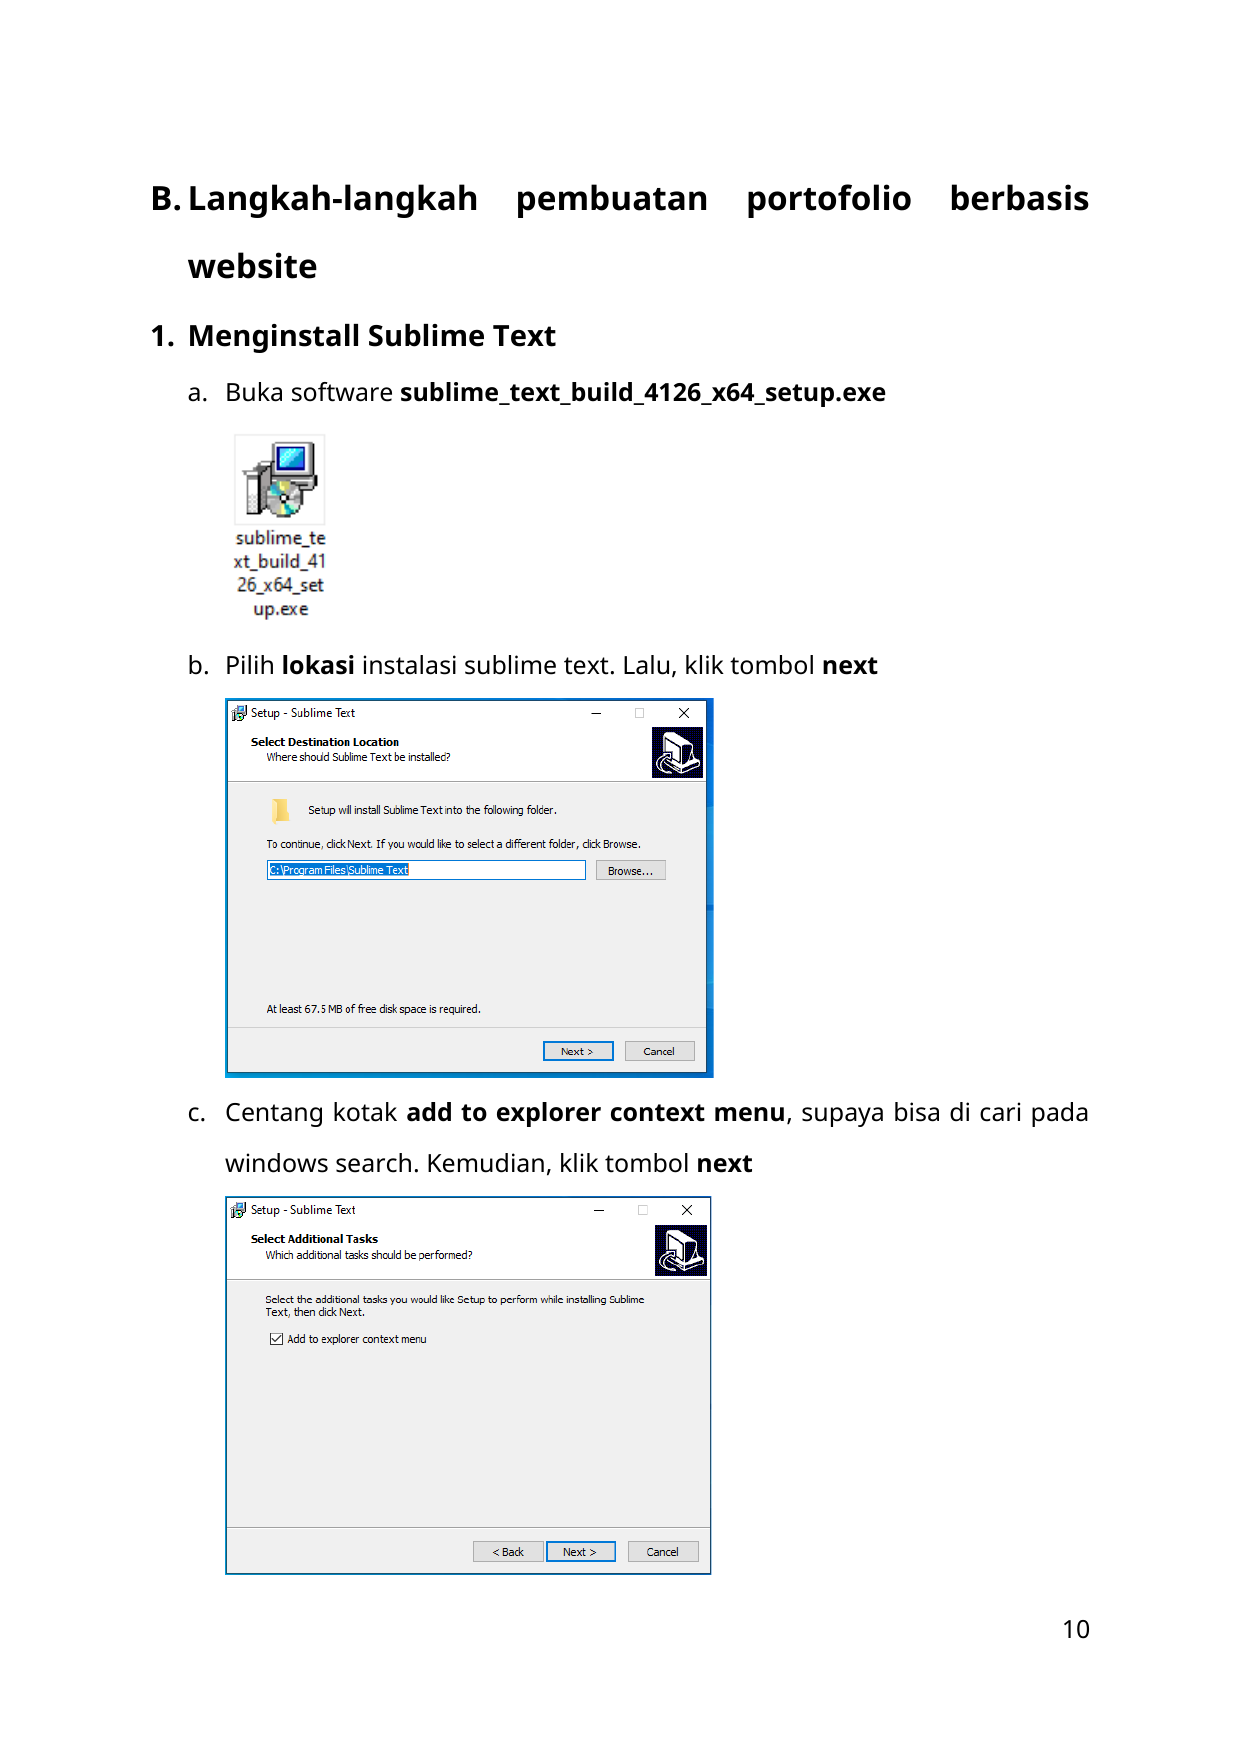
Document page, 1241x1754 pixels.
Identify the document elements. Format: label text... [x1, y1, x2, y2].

subtitle Langkah-langkah pembuatan portofolio berbasis website [150, 175, 1090, 288]
subtitle Menginstall Sublime Text [150, 315, 1090, 355]
list Buka software sublime_text_build_4126_x64_setup.exe [187, 375, 1090, 409]
picture [228, 698, 714, 1078]
list Centang kotak add to explorer context menu, supaya bisa di cari pada windows search. Kemudian, klik tombol next [187, 1095, 1090, 1180]
picture [225, 426, 346, 631]
picture [227, 1196, 712, 1575]
list Pilih lokasi instalasi sublime text. Lalu, klik tombol next [187, 648, 1090, 682]
